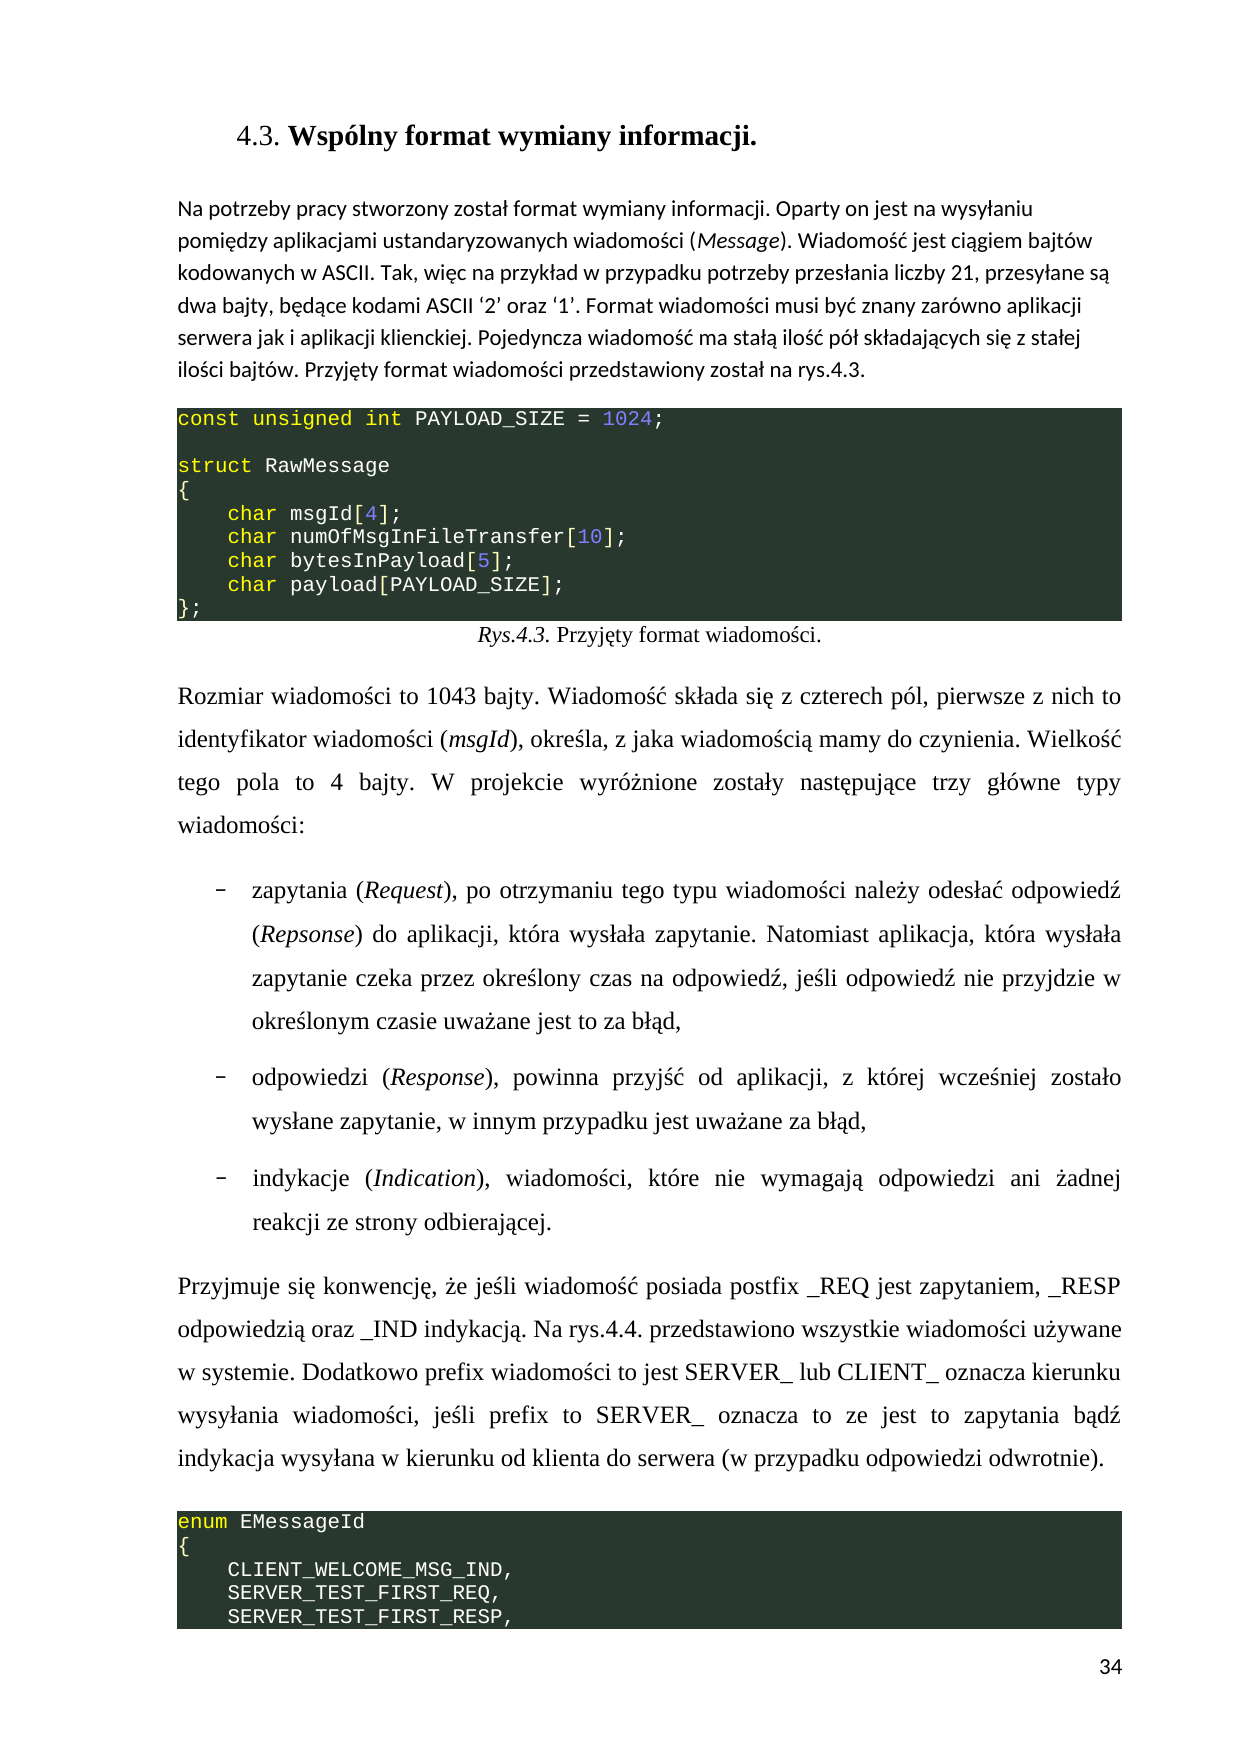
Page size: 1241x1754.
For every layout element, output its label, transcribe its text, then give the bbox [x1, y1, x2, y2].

subtitle Wspólny format wymiany informacji. [236, 118, 1122, 152]
text SERVER_TEST_FIRST_RESP, [177, 1606, 1122, 1629]
text char bytesInPayload[5]; [177, 550, 1122, 574]
text char msgId[4]; [177, 503, 1122, 526]
text struct RawMessage [177, 455, 1122, 479]
text CLIENT_WELCOME_MSG_IND, [177, 1559, 1122, 1582]
text Na potrzeby pracy stworzony został format wymiany informacji. Oparty on jest na wysyłaniu pomiędzy aplikacjami ustandaryzowanych wiadomości (Message). Wiadomość jest ciągiem bajtów kodowanych w ASCII. Tak, więc na przykład w przypadku potrzeby przesłania liczby 21, przesyłane są dwa bajty, będące kodami ASCII ‘2’ oraz ‘1’. Format wiadomości musi być znany zarówno aplikacji serwera jak i aplikacji klienckiej. Pojedyncza wiadomość ma stałą ilość pół składających się z stałej ilości bajtów. Przyjęty format wiadomości przedstawiony został na rys.4.3. [177, 194, 1122, 383]
text Rozmiar wiadomości to 1043 bajty. Wiadomość składa się z czterech pól, pierwsze z nich to identyfikator wiadomości (msgId), określa, z jaka wiadomością mamy do czynienia. Wielkość tego pola to 4 bajty. W projekcie wyróżnione zostały następujące trzy główne typy wiadomości: [177, 681, 1122, 839]
list indykacje (Indication), wiadomości, które nie wymagają odpowiedzi ani żadnej reakcji ze strony odbierającej. [215, 1162, 1122, 1236]
text const unsigned int PAYLOAD_SIZE = 1024; [177, 408, 1122, 432]
text Przyjmuje się konwencję, że jeśli wiadomość posiada postfix _REQ jest zapytaniem, _RESP odpowiedzią oraz _IND indykacją. Na rys.4.4. przedstawiono wszystkie wiadomości używane w systemie. Dodatkowo prefix wiadomości to jest SERVER_ lub CLIENT_ oznacza kierunku wysyłania wiadomości, jeśli prefix to SERVER_ oznacza to ze jest to zapytania bądź indykacja wysyłana w kierunku od klienta do serwera (w przypadku odpowiedzi odwrotnie). [177, 1271, 1122, 1472]
text }; [177, 597, 1122, 621]
text { [177, 479, 1122, 503]
text char numOfMsgInFileTransfer[10]; [177, 526, 1122, 550]
list zapytania (Request), po otrzymaniu tego typu wiadomości należy odesłać odpowiedź (Repsonse) do aplikacji, która wysłała zapytanie. Natomiast aplikacja, która wysłała zapytanie czeka przez określony czas na odpowiedź, jeśli odpowiedź nie przyjdzie w określonym czasie uważane jest to za błąd, [214, 874, 1122, 1034]
text enum EMessageId [177, 1511, 1122, 1535]
text SERVER_TEST_FIRST_REQ, [177, 1582, 1122, 1606]
text { [177, 1535, 1122, 1559]
list odpowiedzi (Response), powinna przyjść od aplikacji, z której wcześniej zostało wysłane zapytanie, w innym przypadku jest uważane za błąd, [214, 1061, 1122, 1135]
text Rys.4.3. Przyjęty format wiadomości. [177, 621, 1122, 647]
text char payload[PAYLOAD_SIZE]; [177, 574, 1122, 597]
